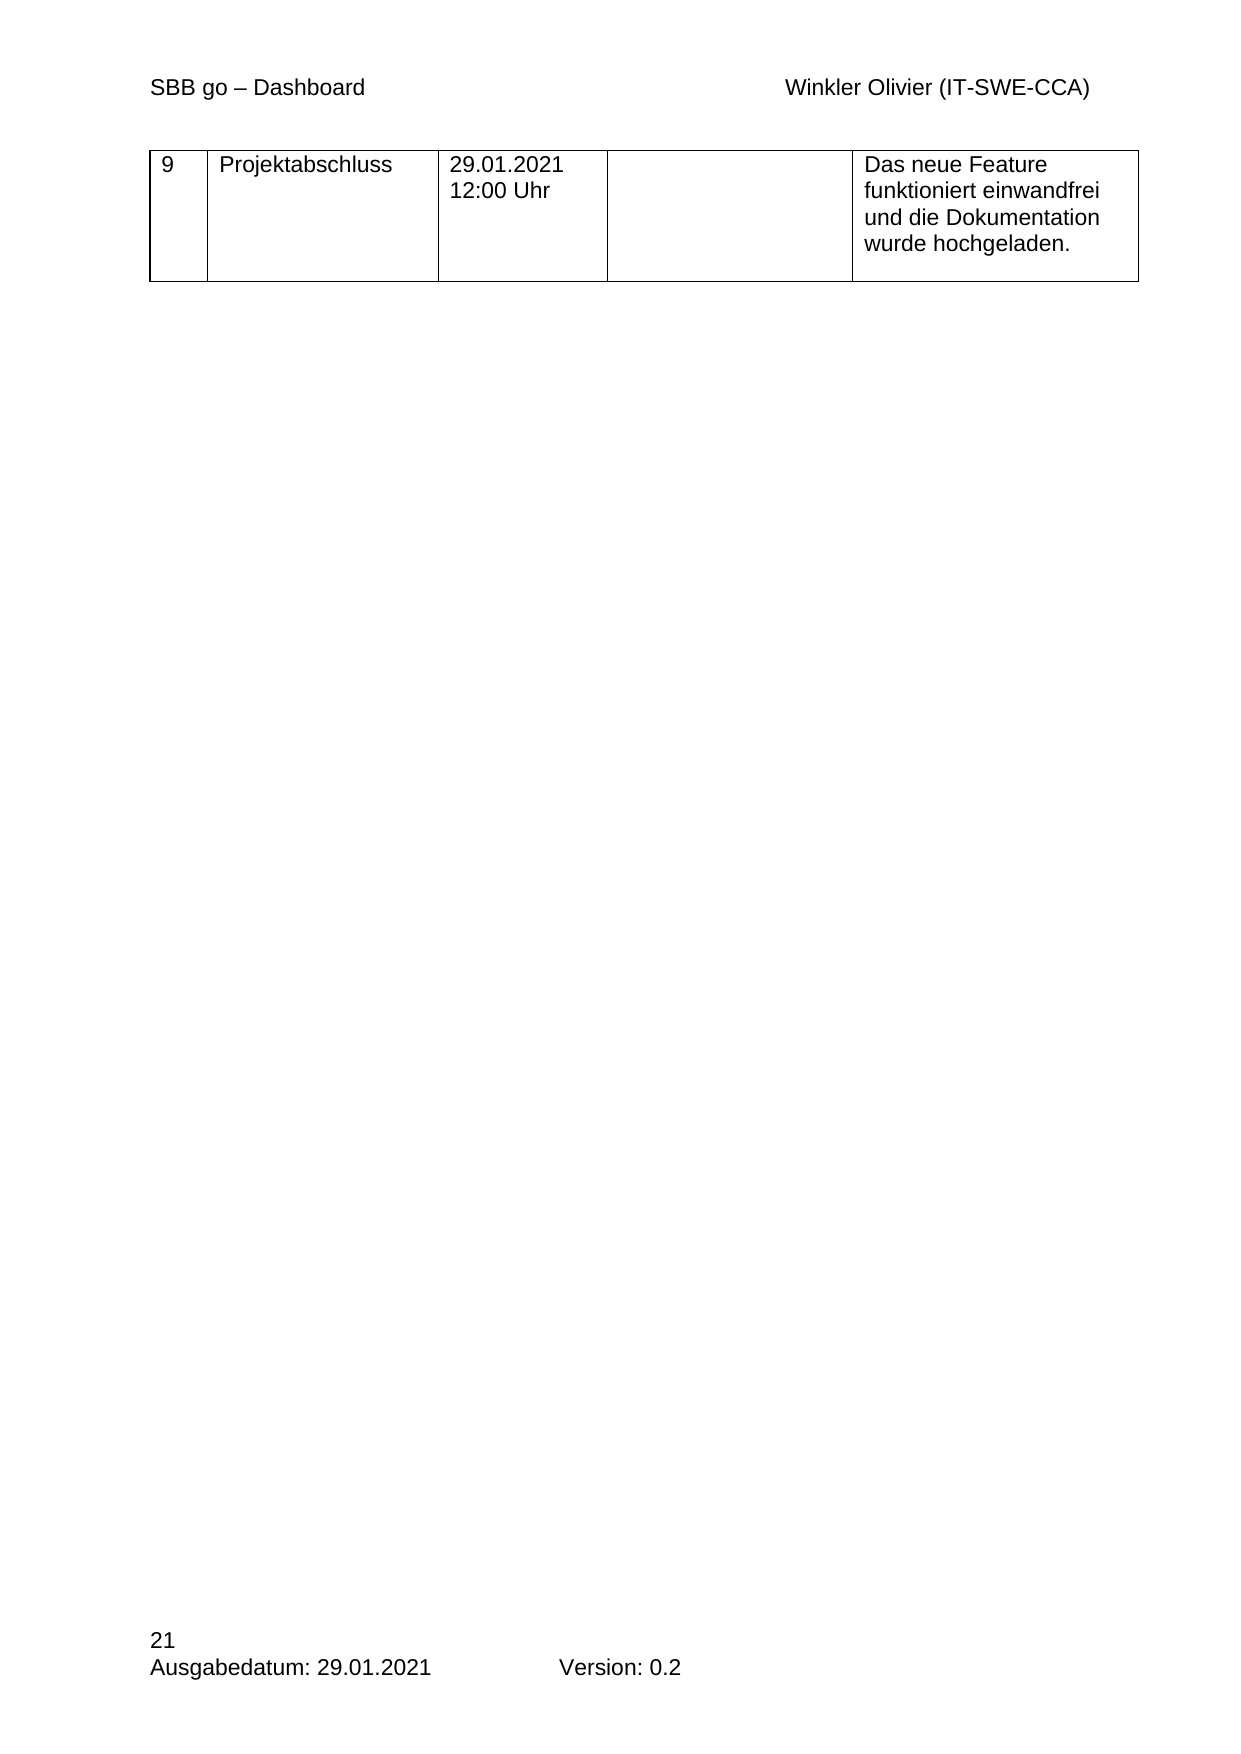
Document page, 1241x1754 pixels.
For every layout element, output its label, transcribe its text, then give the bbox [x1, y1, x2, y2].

table_cell 29.01.2021 12:00 Uhr [439, 151, 607, 281]
table_cell Das neue Feature funktioniert einwandfrei und die Dokumentation wurde hochgeladen. [853, 151, 1138, 281]
table_cell 9 [151, 151, 207, 281]
table_cell [608, 151, 852, 281]
table_cell Projektabschluss [208, 151, 438, 281]
